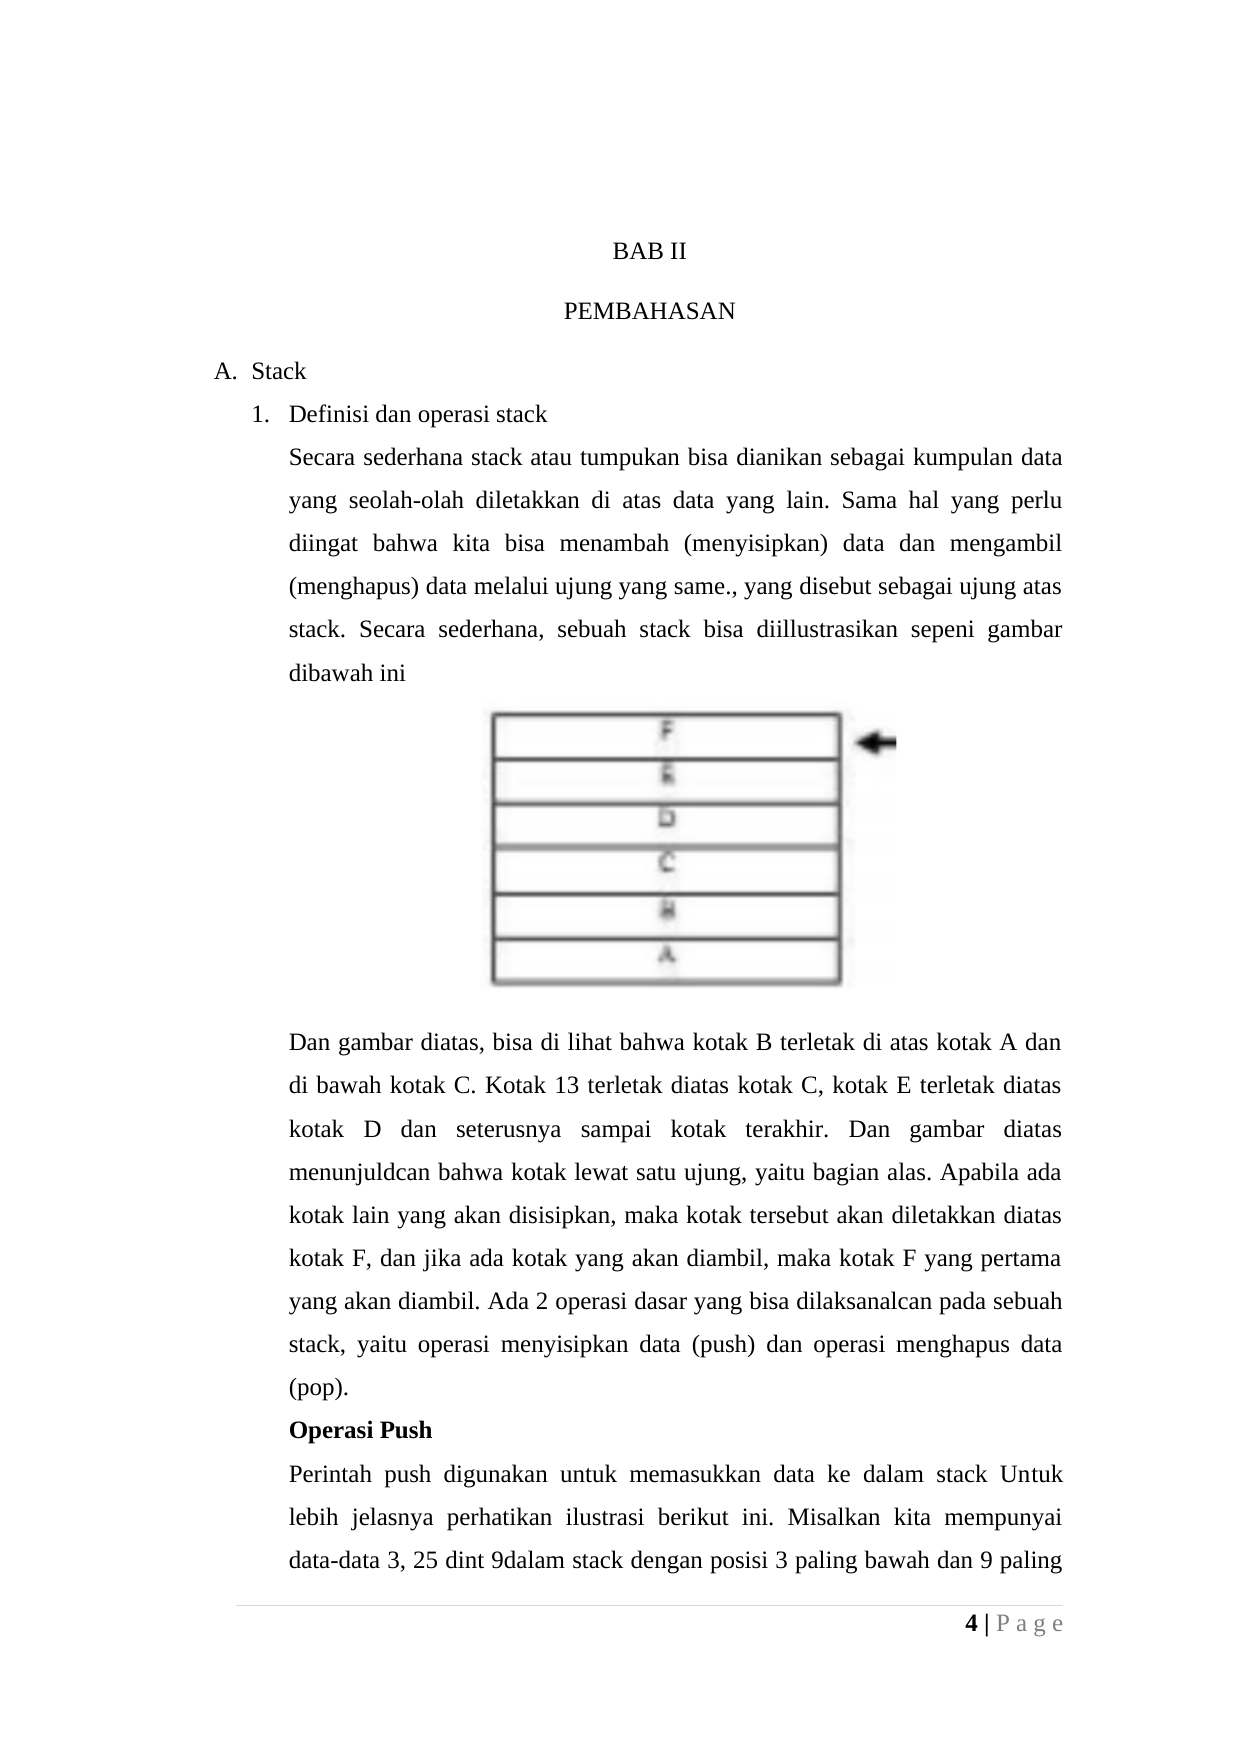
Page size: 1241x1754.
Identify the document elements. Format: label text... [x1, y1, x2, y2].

text BAB II [236, 236, 1063, 265]
list Dan gambar diatas, bisa di lihat bahwa kotak B terletak di atas kotak A dan di bawah kotak C. Kotak 13 terletak diatas kotak C, kotak E terletak diatas kotak D dan seterusnya sampai kotak terakhir. Dan gambar diatas menunjuldcan bahwa kotak lewat satu ujung, yaitu bagian alas. Apabila ada kotak lain yang akan disisipkan, maka kotak tersebut akan diletakkan diatas kotak F, dan jika ada kotak yang akan diambil, maka kotak F yang pertama yang akan diambil. Ada 2 operasi dasar yang bisa dilaksanalcan pada sebuah stack, yaitu operasi menyisipkan data (push) dan operasi menghapus data (pop). [288, 1027, 1063, 1401]
list Operasi Push [288, 1416, 1063, 1444]
list Secara sederhana stack atau tumpukan bisa dianikan sebagai kumpulan data yang seolah-olah diletakkan di atas data yang lain. Sama hal yang perlu diingat bahwa kita bisa menambah (menyisipkan) data dan mengambil (menghapus) data melalui ujung yang same., yang disebut sebagai ujung atas stack. Secara sederhana, sebuah stack bisa diillustrasikan sepeni gambar dibawah ini [288, 442, 1063, 686]
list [288, 1459, 1063, 1574]
list Definisi dan operasi stack [251, 399, 1063, 428]
list Stack [213, 356, 1063, 384]
text PEMBAHASAN [236, 296, 1063, 325]
picture [455, 700, 897, 1014]
